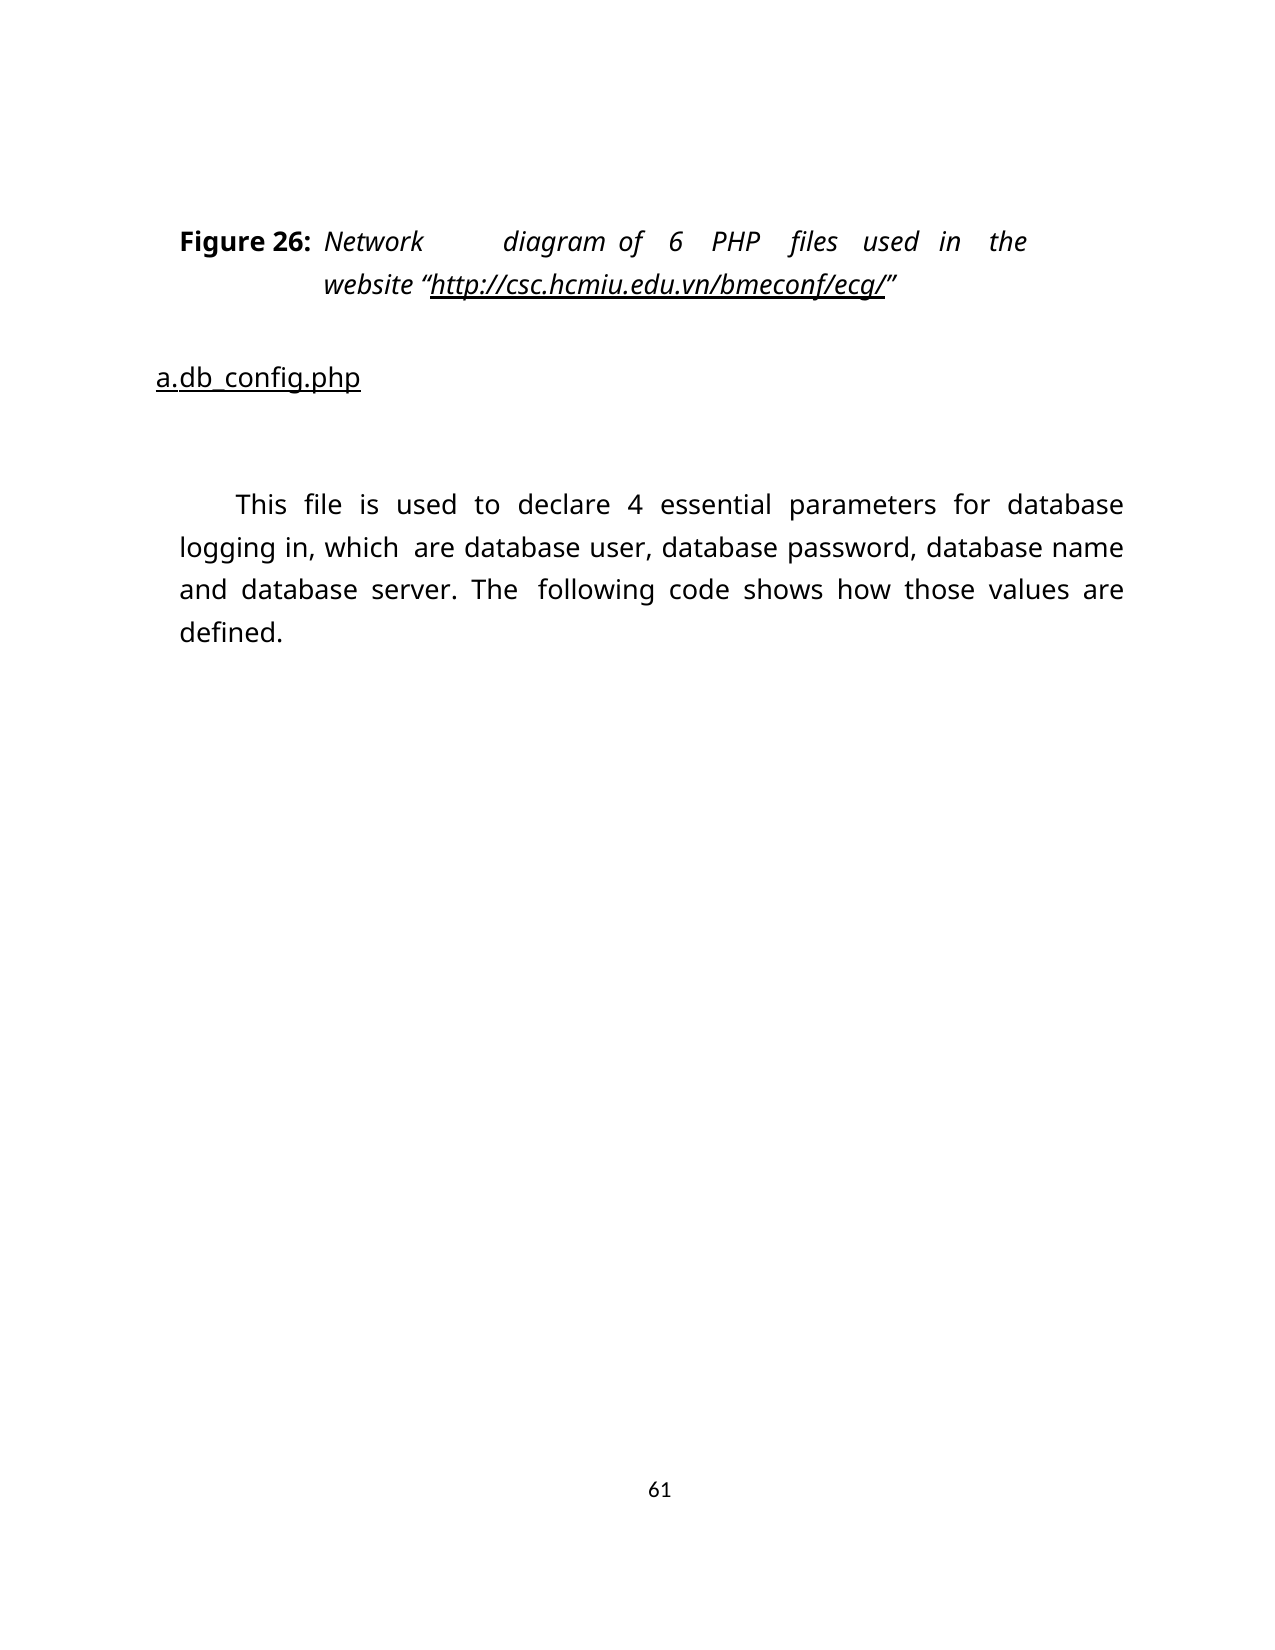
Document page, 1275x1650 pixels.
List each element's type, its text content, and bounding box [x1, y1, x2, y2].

list db_config.php [156, 358, 1082, 395]
text This file is used to declare 4 essential parameters for database logging in, which are database user, database password, database name and database server. The following code shows how those values are defined. [179, 486, 1125, 650]
